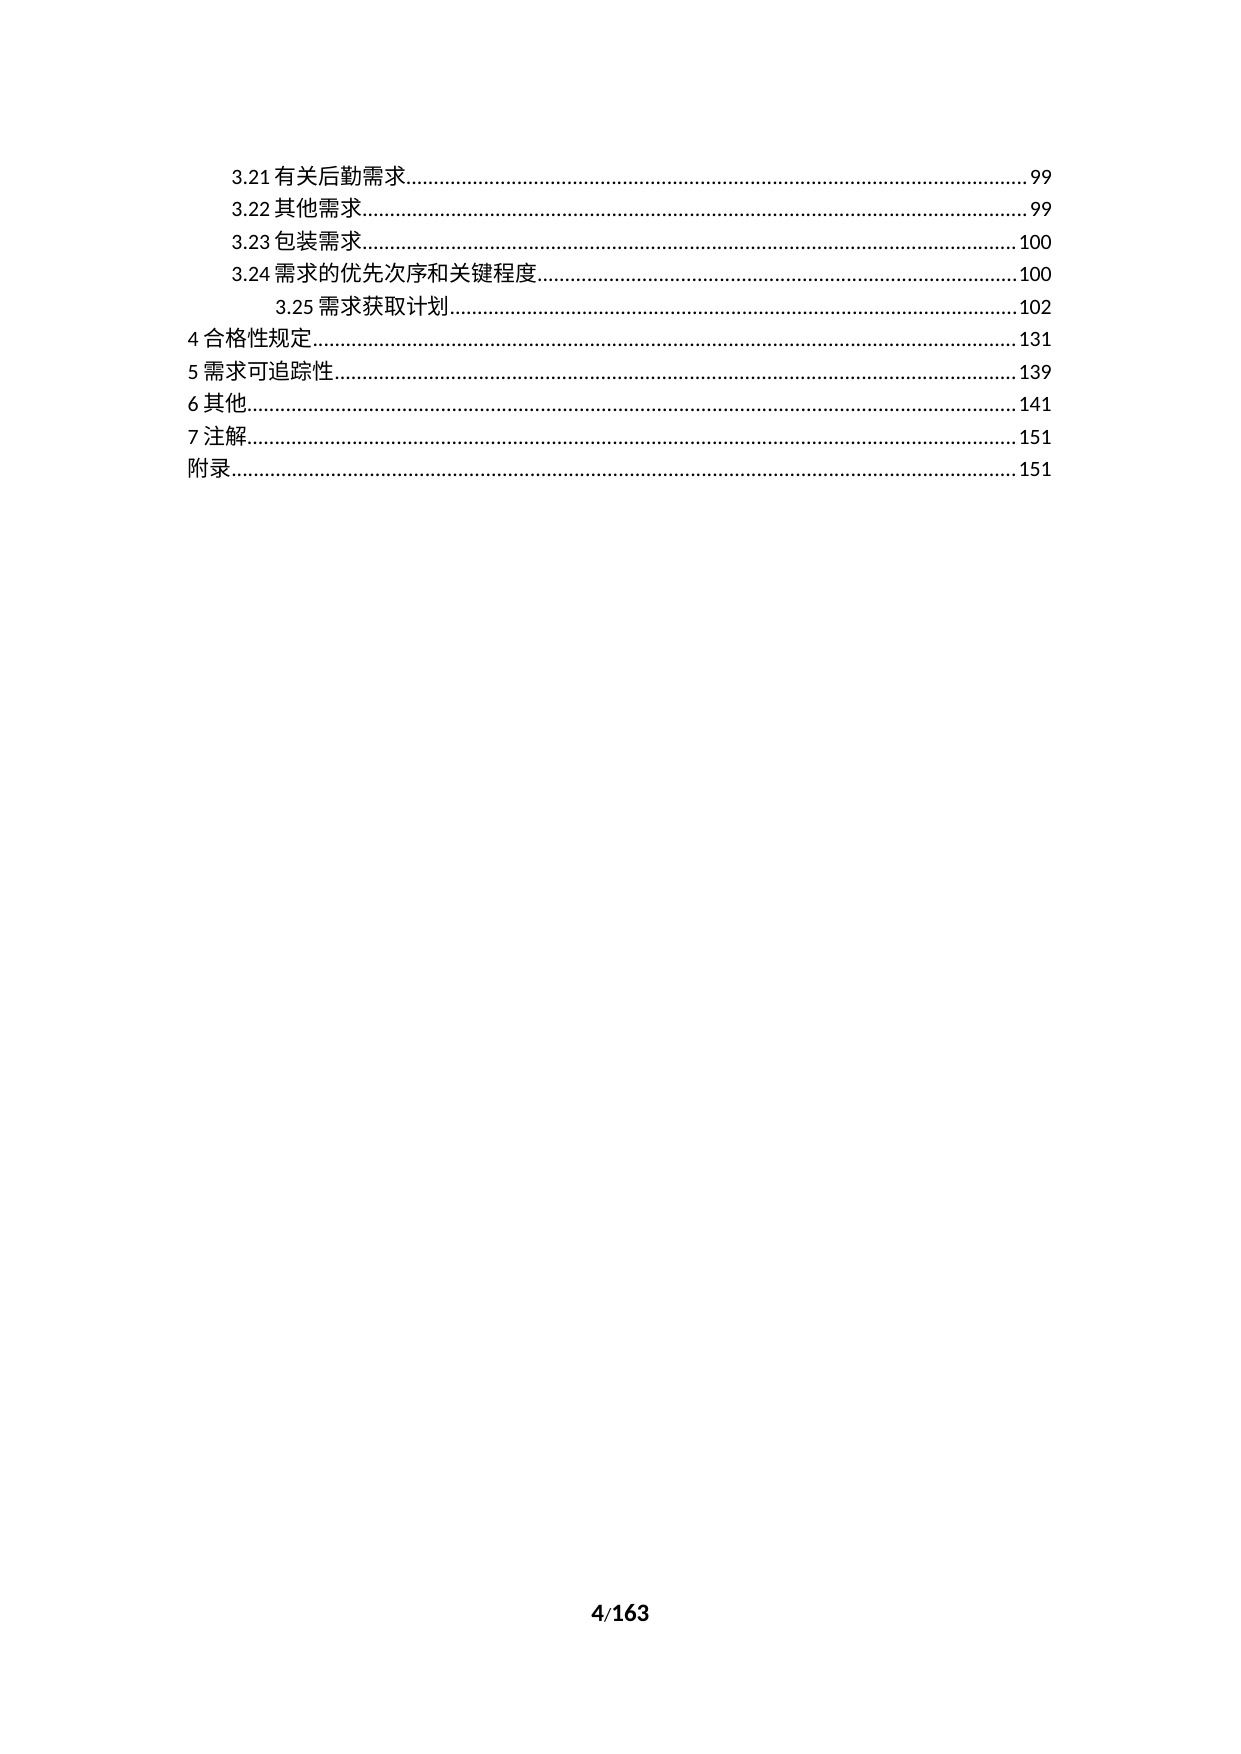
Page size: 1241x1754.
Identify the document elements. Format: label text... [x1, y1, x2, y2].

text 3.21有关后勤需求 99 [231, 158, 1053, 191]
text 7注解 151 [187, 418, 1053, 451]
text 3.25需求获取计划 102 [275, 288, 1053, 321]
text 4合格性规定 131 [187, 321, 1053, 353]
text 3.22其他需求 99 [231, 191, 1053, 223]
text 3.23包装需求 100 [231, 223, 1053, 256]
text 附录 151 [187, 451, 1053, 483]
text 3.24需求的优先次序和关键程度 100 [231, 256, 1053, 288]
text 6其他 141 [187, 386, 1053, 418]
text 5需求可追踪性 139 [187, 353, 1053, 386]
